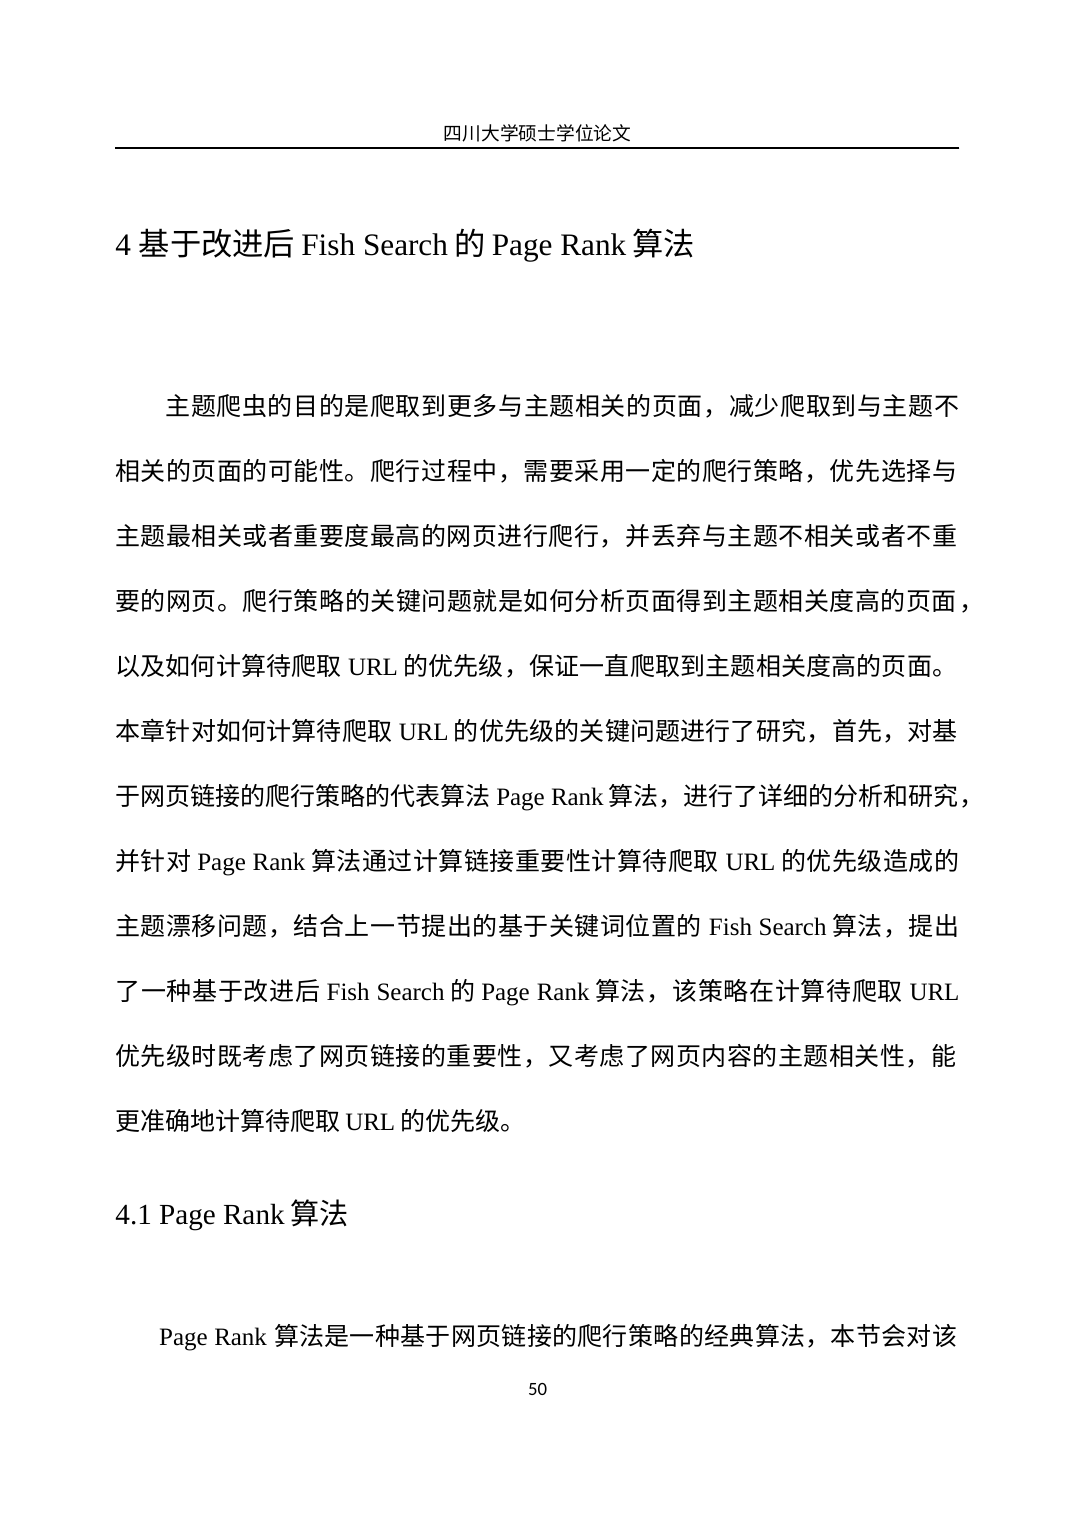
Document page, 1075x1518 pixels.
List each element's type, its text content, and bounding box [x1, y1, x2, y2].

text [115, 1302, 959, 1367]
text 主题爬虫的目的是爬取到更多与主题相关的页面，减少爬取到与主题不相关的页面的可能性。爬行过程中，需要采用一定的爬行策略，优先选择与主题最相关或者重要度最高的网页进行爬行，并丢弃与主题不相关或者不重要的网页。爬行策略的关键问题就是如何分析页面得到主题相关度高的页面，以及如何计算待爬取URL的优先级，保证一直爬取到主题相关度高的页面。本章针对如何计算待爬取URL的优先级的关键问题进行了研究，首先，对基于网页链接的爬行策略的代表算法Page Rank算法，进行了详细的分析和研究，并针对Page Rank算法通过计算链接重要性计算待爬取URL的优先级造成的主题漂移问题，结合上一节提出的基于关键词位置的Fish Search算法，提出了一种基于改进后Fish Search的Page Rank算法，该策略在计算待爬取URL优先级时既考虑了网页链接的重要性，又考虑了网页内容的主题相关性，能更准确地计算待爬取URL的优先级。 [115, 372, 959, 1152]
subtitle 4 基于改进后Fish Search的Page Rank算法 [115, 209, 959, 274]
subtitle 4.1 Page Rank算法 [115, 1179, 959, 1244]
